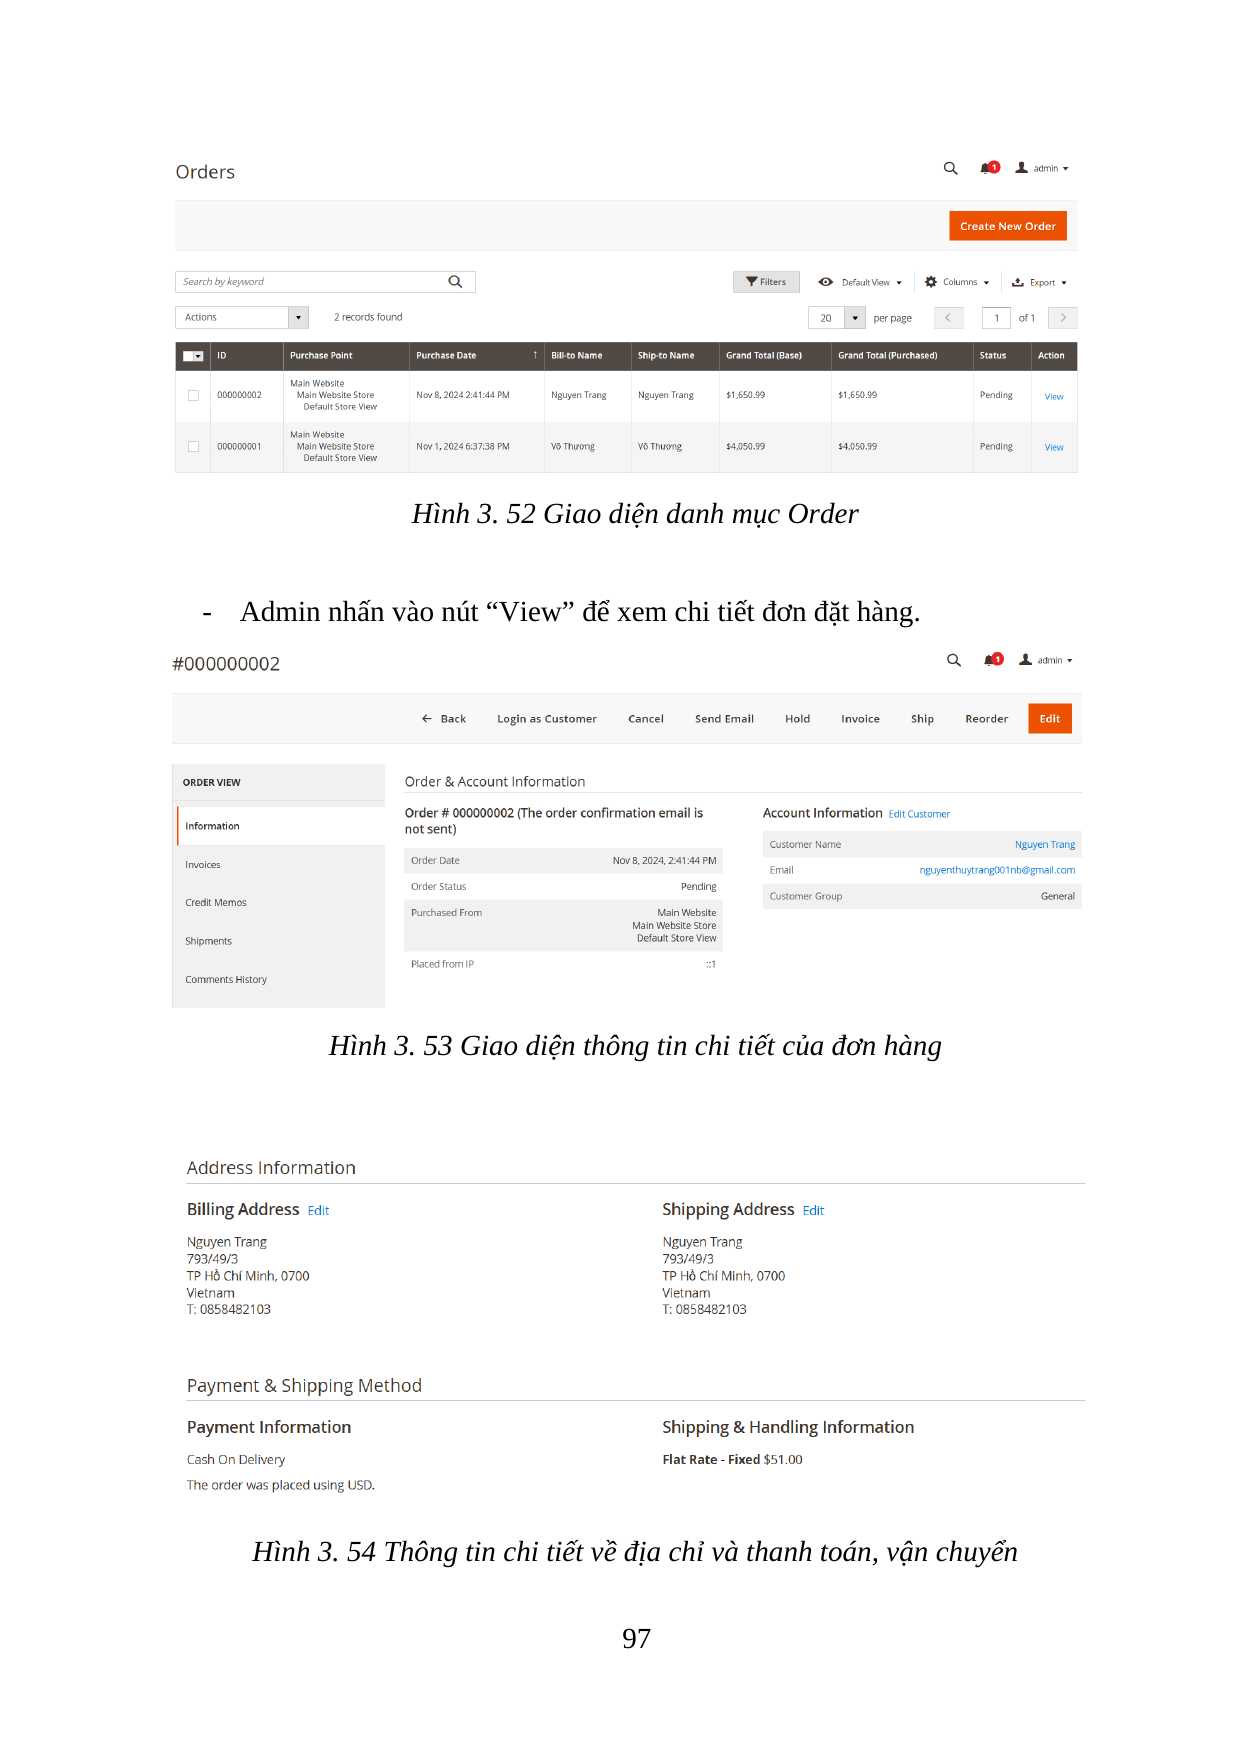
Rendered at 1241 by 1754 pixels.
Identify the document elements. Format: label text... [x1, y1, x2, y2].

text Hình 3. 52 Giao diện danh mục Order [164, 496, 1108, 529]
list Admin nhấn vào nút “View” để xem chi tiết đơn đặt hàng. [202, 594, 1108, 628]
picture [164, 638, 1095, 1018]
text Hình 3. 54 Thông tin chi tiết về địa chỉ và thanh toán, vận chuyển [164, 1534, 1108, 1568]
text Hình 3. 53 Giao diện thông tin chi tiết của đơn hàng [164, 1028, 1108, 1061]
picture [164, 1144, 1095, 1524]
picture [164, 139, 1095, 486]
